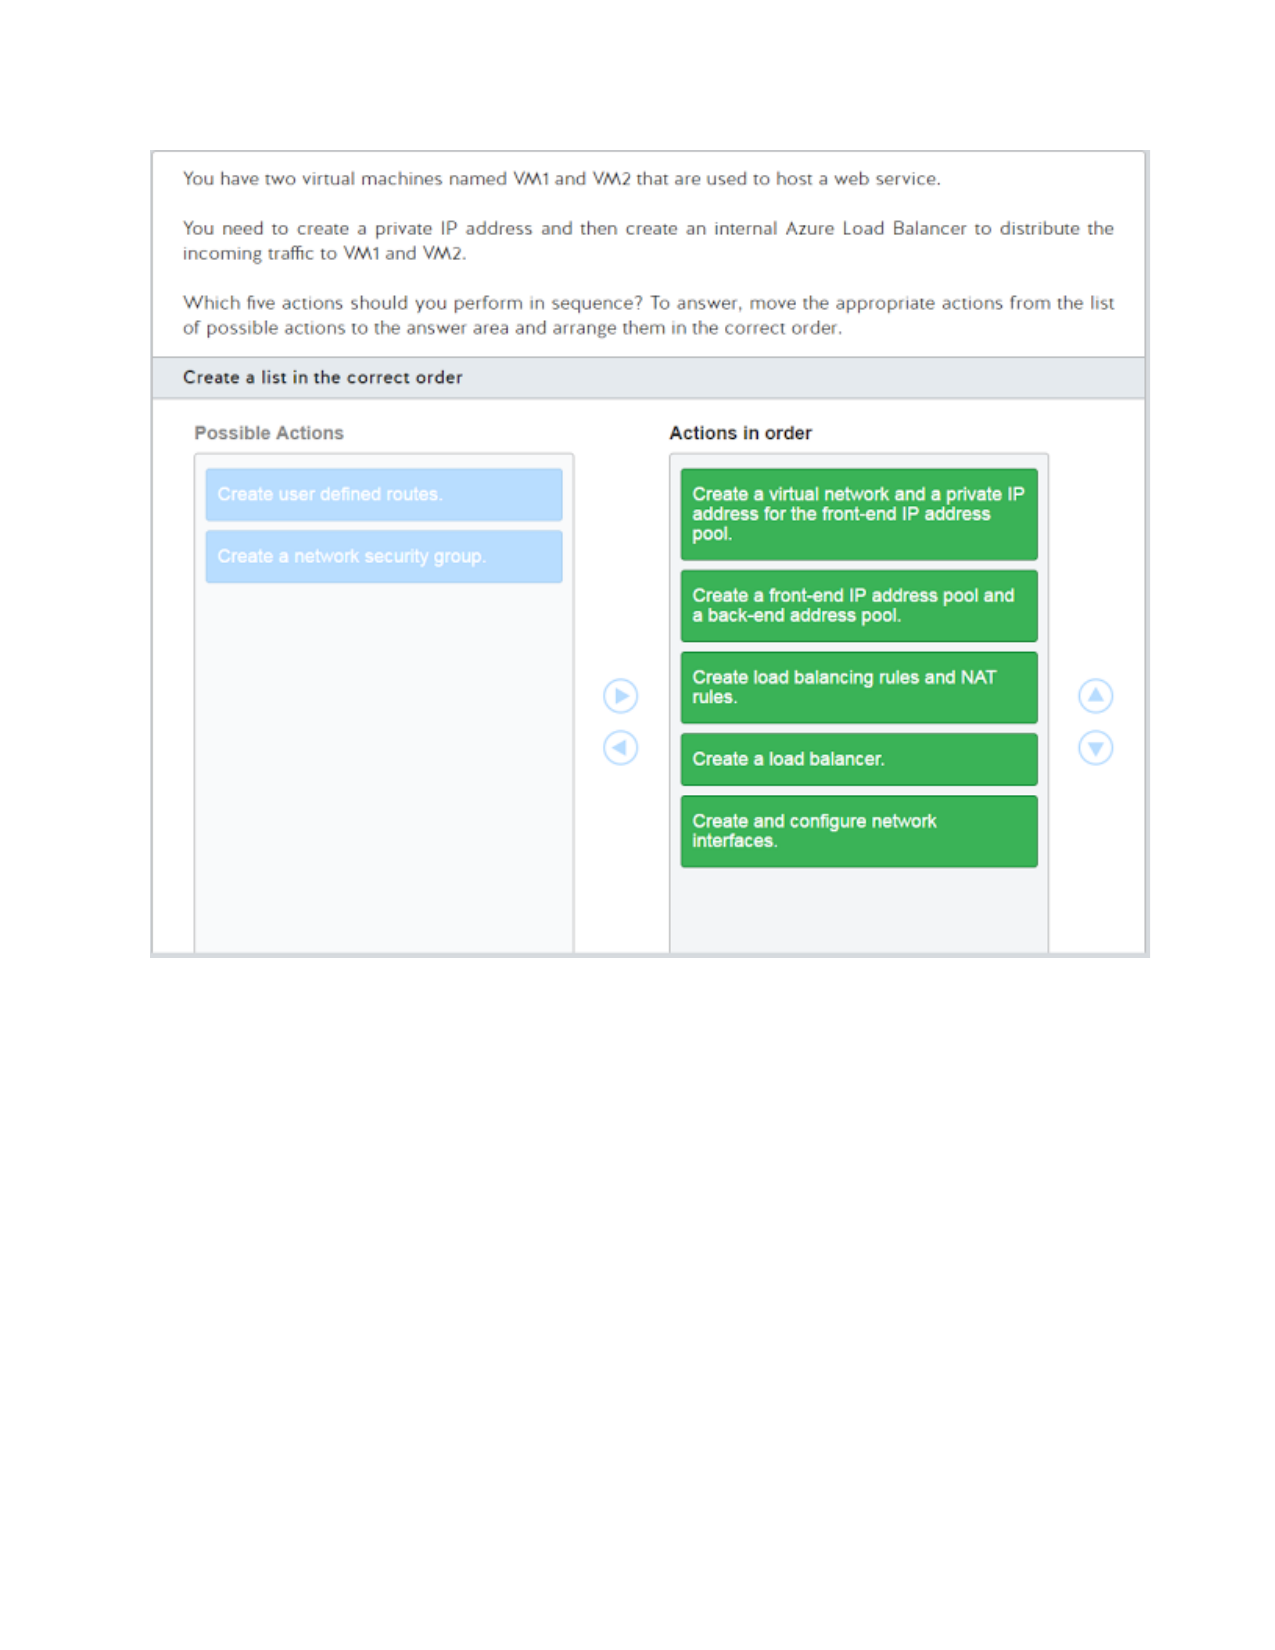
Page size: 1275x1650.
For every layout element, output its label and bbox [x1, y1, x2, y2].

picture [150, 150, 1150, 958]
